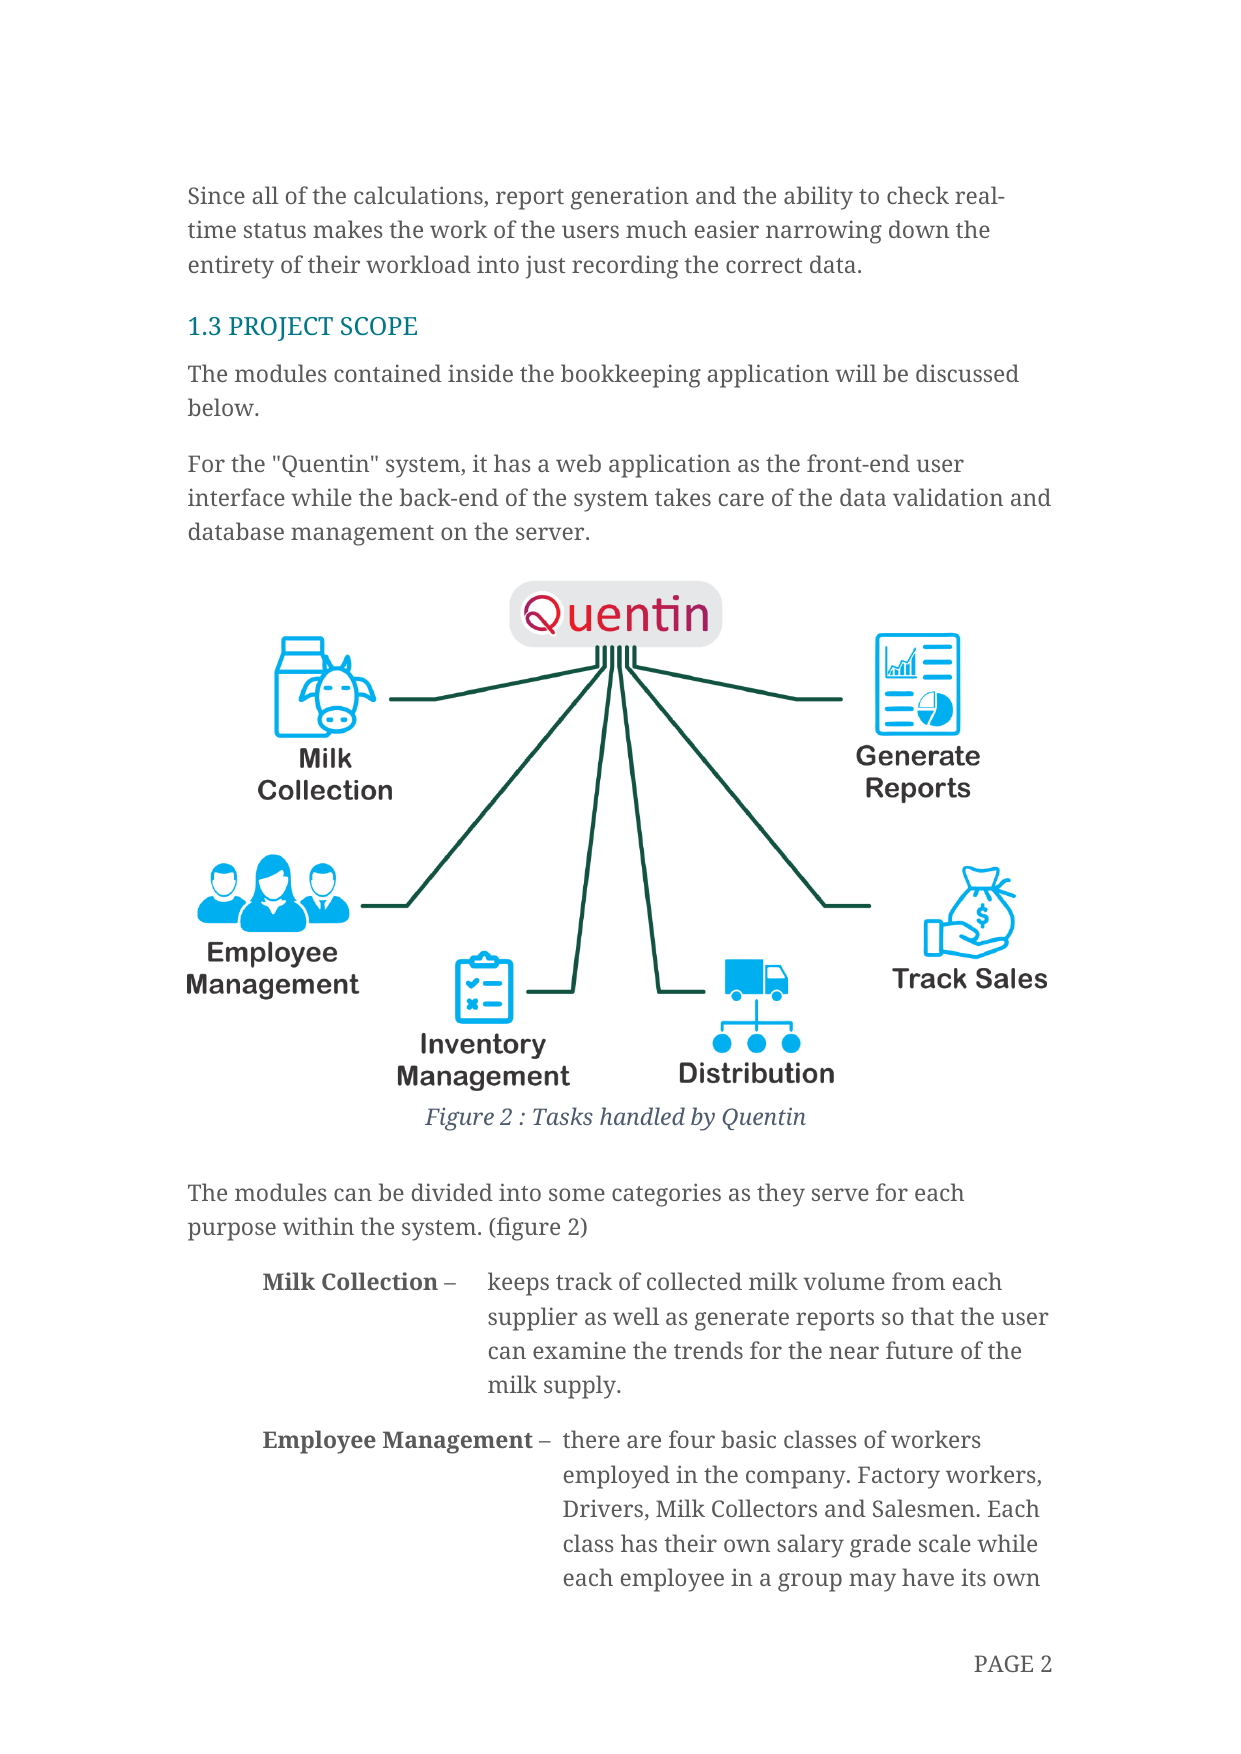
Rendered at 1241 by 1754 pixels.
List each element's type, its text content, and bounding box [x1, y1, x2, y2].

subtitle 1.3 Project Scope [187, 308, 1053, 342]
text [262, 1424, 1053, 1593]
text Since all of the calculations, report generation and the ability to check real-time status makes the work of the users much easier narrowing down the entirety of their workload into just recording the correct data. [187, 180, 1053, 280]
picture [187, 580, 1047, 1091]
text The modules contained inside the bookkeeping application will be discussed below. [187, 358, 1053, 424]
text Milk Collection – keeps track of collected milk volume from each supplier as well as generate reports so that the user can examine the trends for the near future of the milk supply. [262, 1266, 1053, 1401]
text For the "Quentin" system, it has a web application as the front-end user interface while the back-end of the system takes care of the data validation and database management on the server. [187, 448, 1053, 548]
